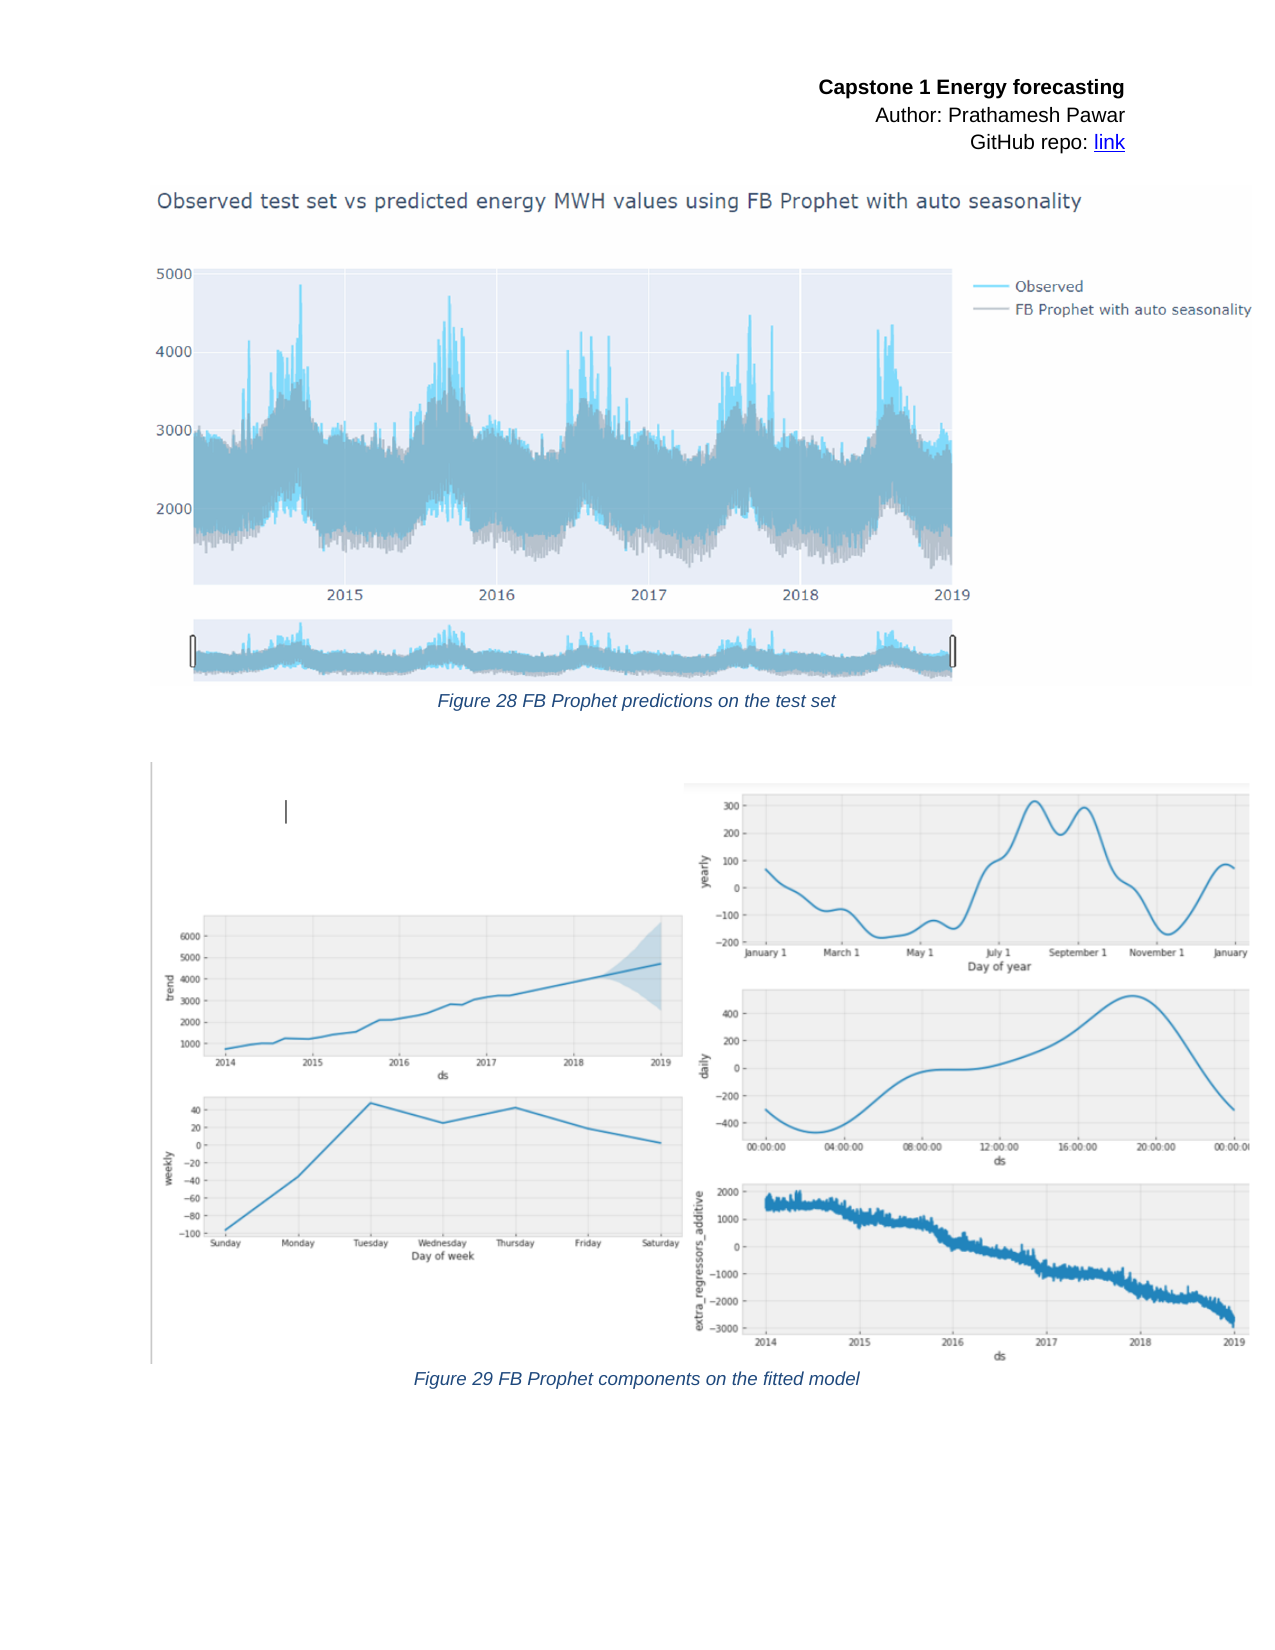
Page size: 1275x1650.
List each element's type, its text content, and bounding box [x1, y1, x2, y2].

picture [150, 185, 1253, 686]
picture [150, 762, 1264, 1364]
text Figure FB Prophet components on the fitted model [150, 1367, 1125, 1389]
text Figure FB Prophet predictions on the test set [150, 690, 1125, 711]
